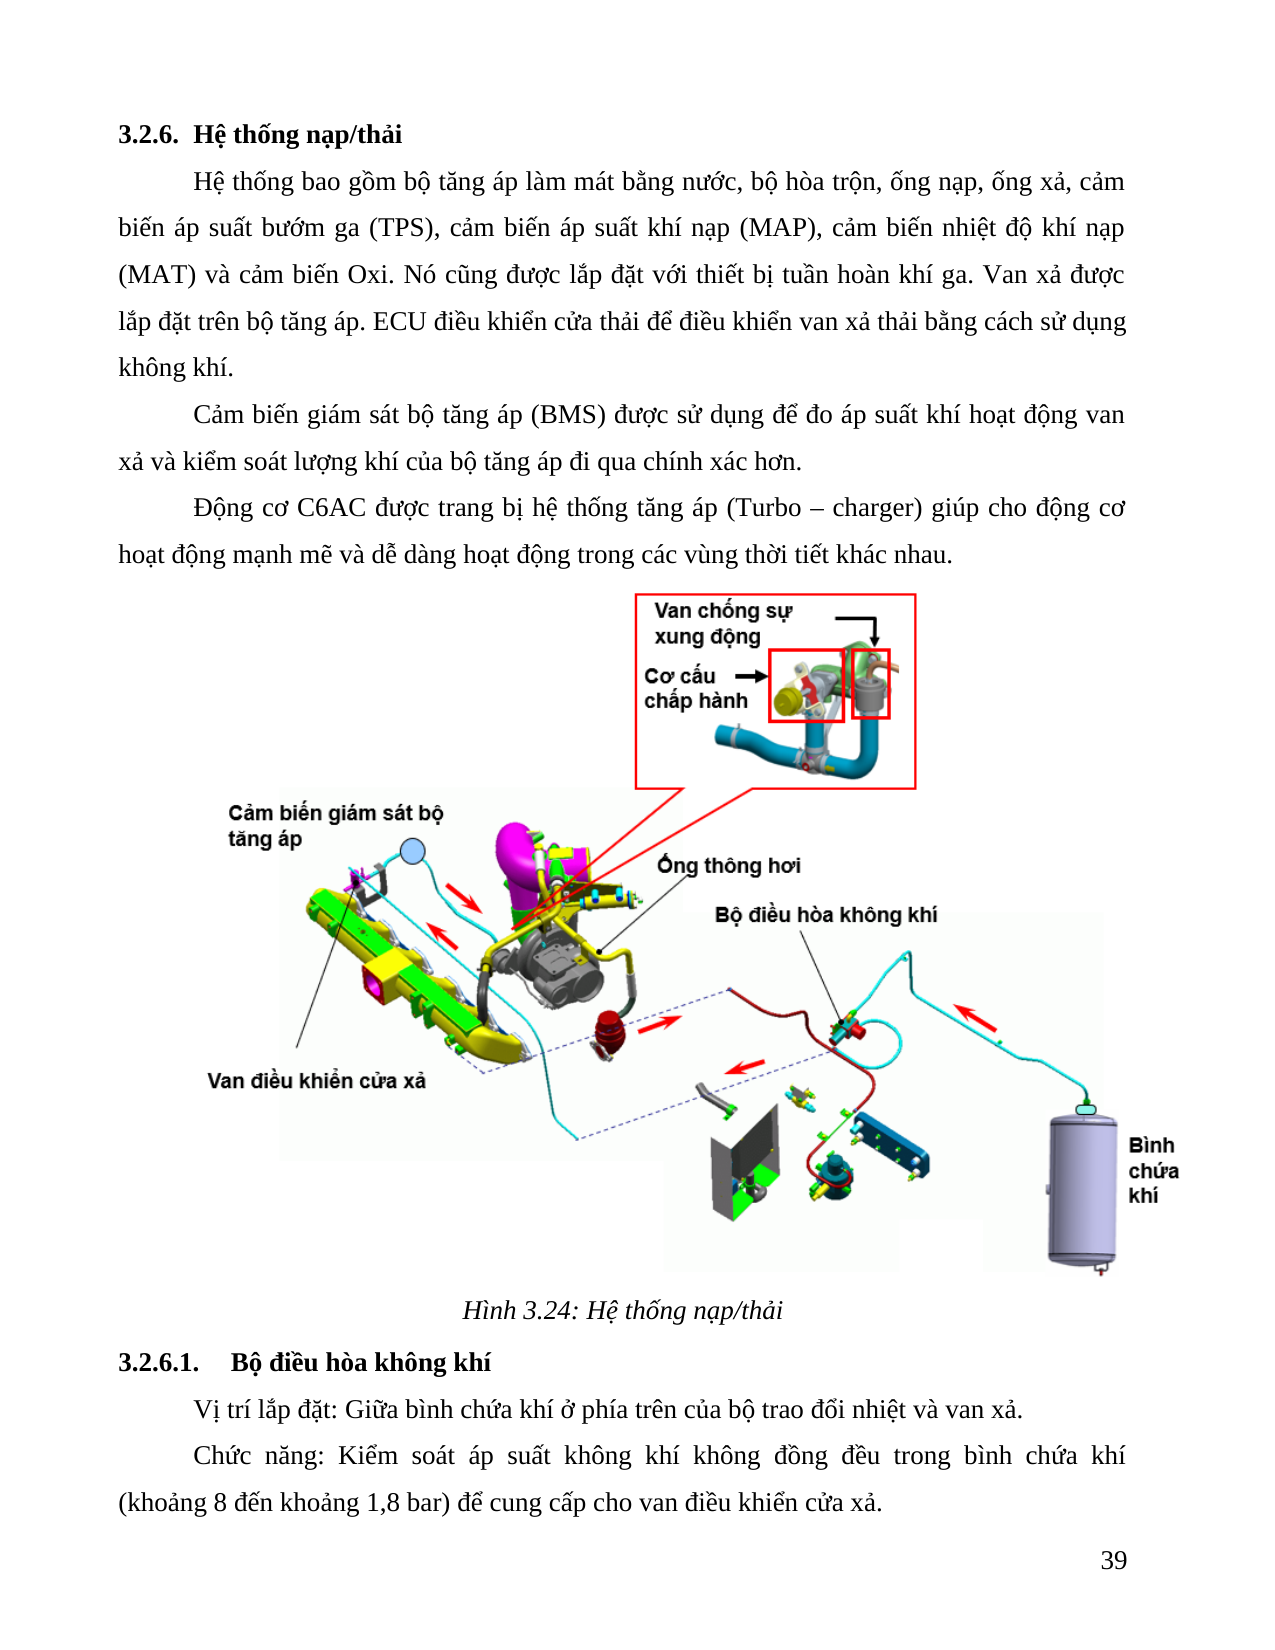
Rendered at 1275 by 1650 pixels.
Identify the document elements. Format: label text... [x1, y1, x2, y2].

text Cảm biến giám sát bộ tăng áp (BMS) được sử dụng để đo áp suất khí hoạt động van xả và kiểm soát lượng khí của bộ tăng áp đi qua chính xác hơn. [118, 398, 1127, 476]
subtitle Bộ điều hòa không khí [118, 1346, 1127, 1377]
text Hệ thống bao gồm bộ tăng áp làm mát bằng nước, bộ hòa trộn, ống nạp, ống xả, cảm biến áp suất bướm ga (TPS), cảm biến áp suất khí nạp (MAP), cảm biến nhiệt độ khí nạp (MAT) và cảm biến Oxi. Nó cũng được lắp đặt với thiết bị tuần hoàn khí ga. Van xả được lắp đặt trên bộ tăng áp. ECU điều khiển cửa thải để điều khiển van xả thải bằng cách sử dụng không khí. [118, 165, 1127, 383]
text Hình 3.24: Hệ thống nạp/thải [118, 1294, 1127, 1325]
text Động cơ C6AC được trang bị hệ thống tăng áp (Turbo – charger) giúp cho động cơ hoạt động mạnh mẽ và dễ dàng hoạt động trong các vùng thời tiết khác nhau. [118, 491, 1127, 569]
subtitle Hệ thống nạp/thải [118, 118, 1127, 149]
text Vị trí lắp đặt: Giữa bình chứa khí ở phía trên của bộ trao đổi nhiệt và van xả. [118, 1393, 1127, 1424]
text Chức năng: Kiểm soát áp suất không khí không đồng đều trong bình chứa khí (khoảng 8 đến khoảng 1,8 bar) để cung cấp cho van điều khiển cửa xả. [118, 1439, 1127, 1517]
picture [193, 584, 1203, 1279]
